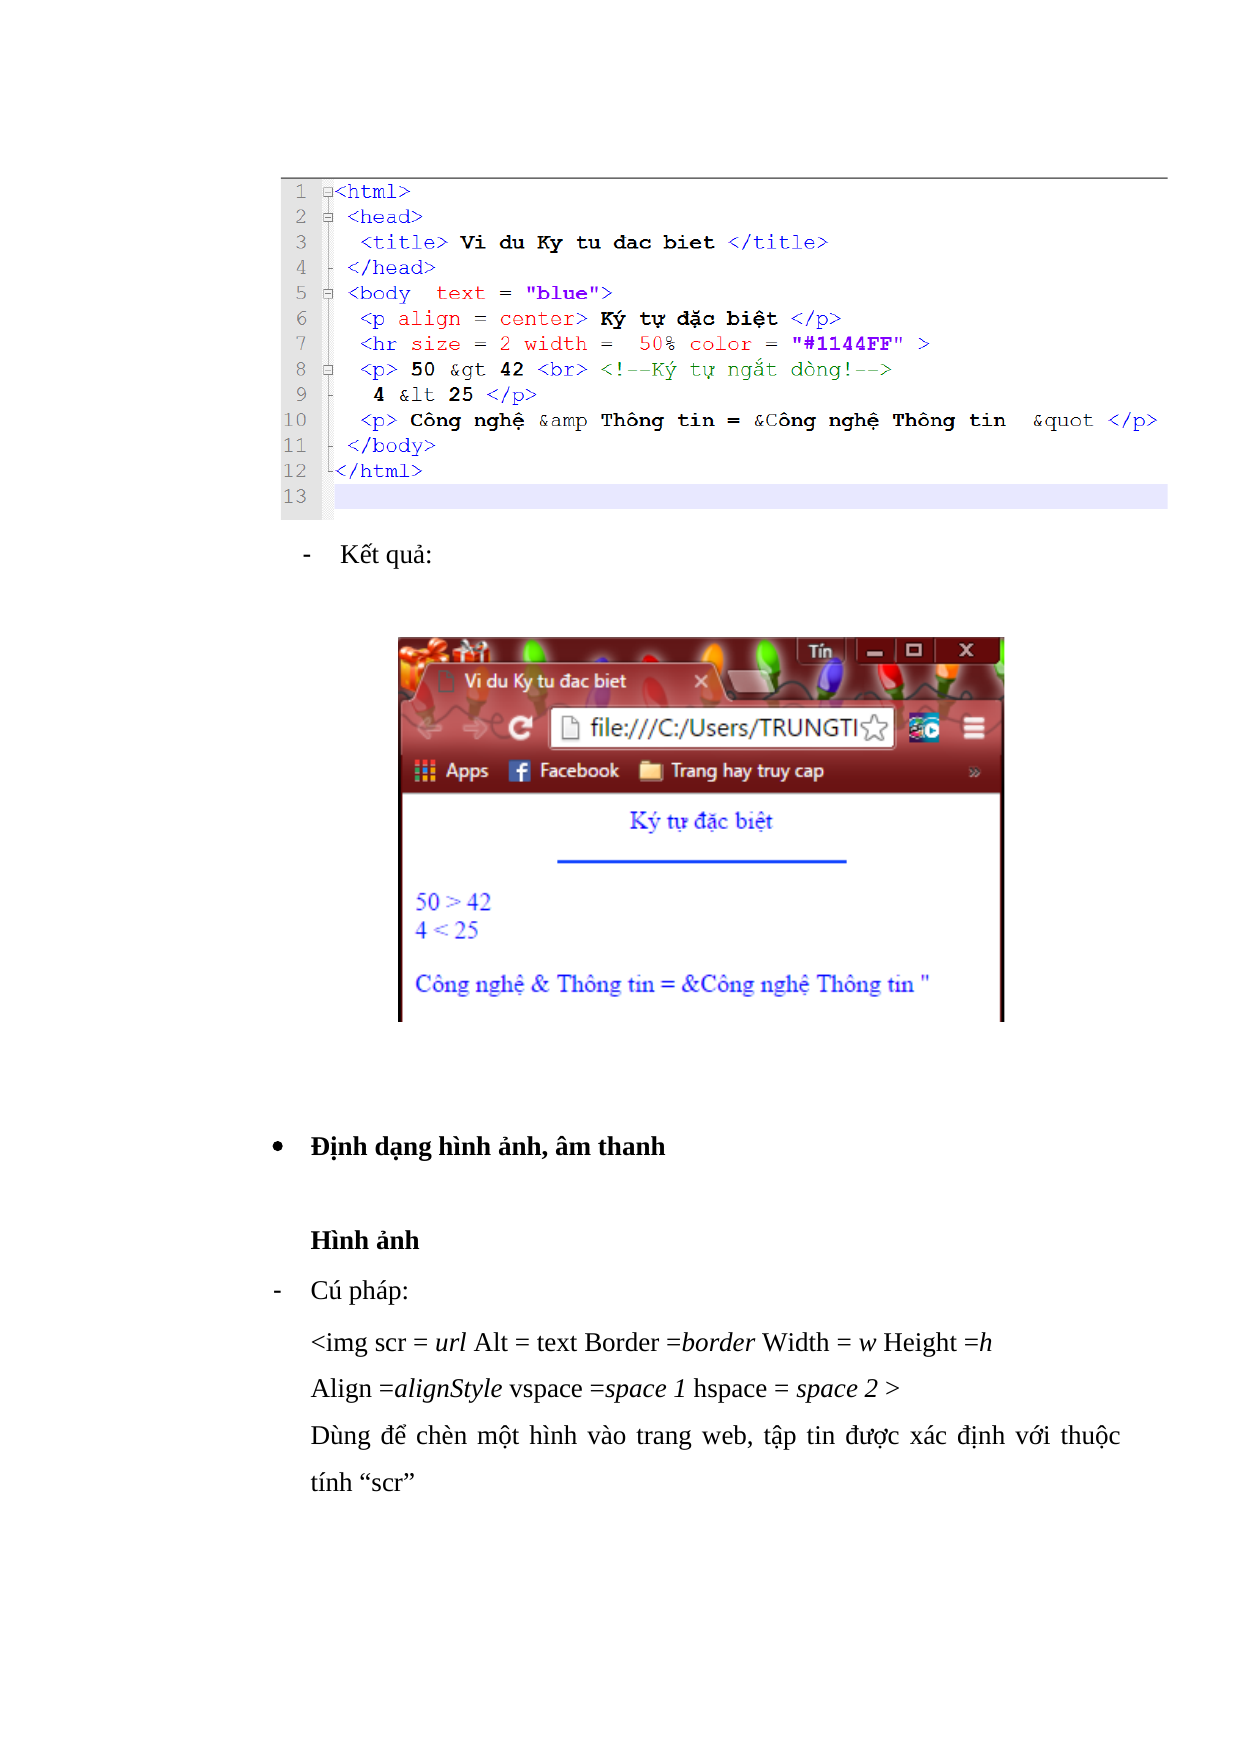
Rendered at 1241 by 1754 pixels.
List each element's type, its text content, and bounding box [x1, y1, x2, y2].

list Định dạng hình ảnh, âm thanh [273, 1130, 1122, 1161]
picture [280, 177, 1168, 520]
text Hình ảnh [310, 1224, 1122, 1255]
text Align =alignStyle vspace =space 1 hspace = space 2 > [310, 1372, 1122, 1403]
list <img scr = url Alt = text Border =border Width = w Height =h [310, 1326, 1122, 1357]
list Cú pháp: [273, 1270, 1122, 1307]
text Dùng để chèn một hình vào trang web, tập tin được xác định với thuộc tính “scr” [310, 1419, 1122, 1497]
list Kết quả: [302, 535, 1122, 572]
picture [398, 637, 1005, 1022]
